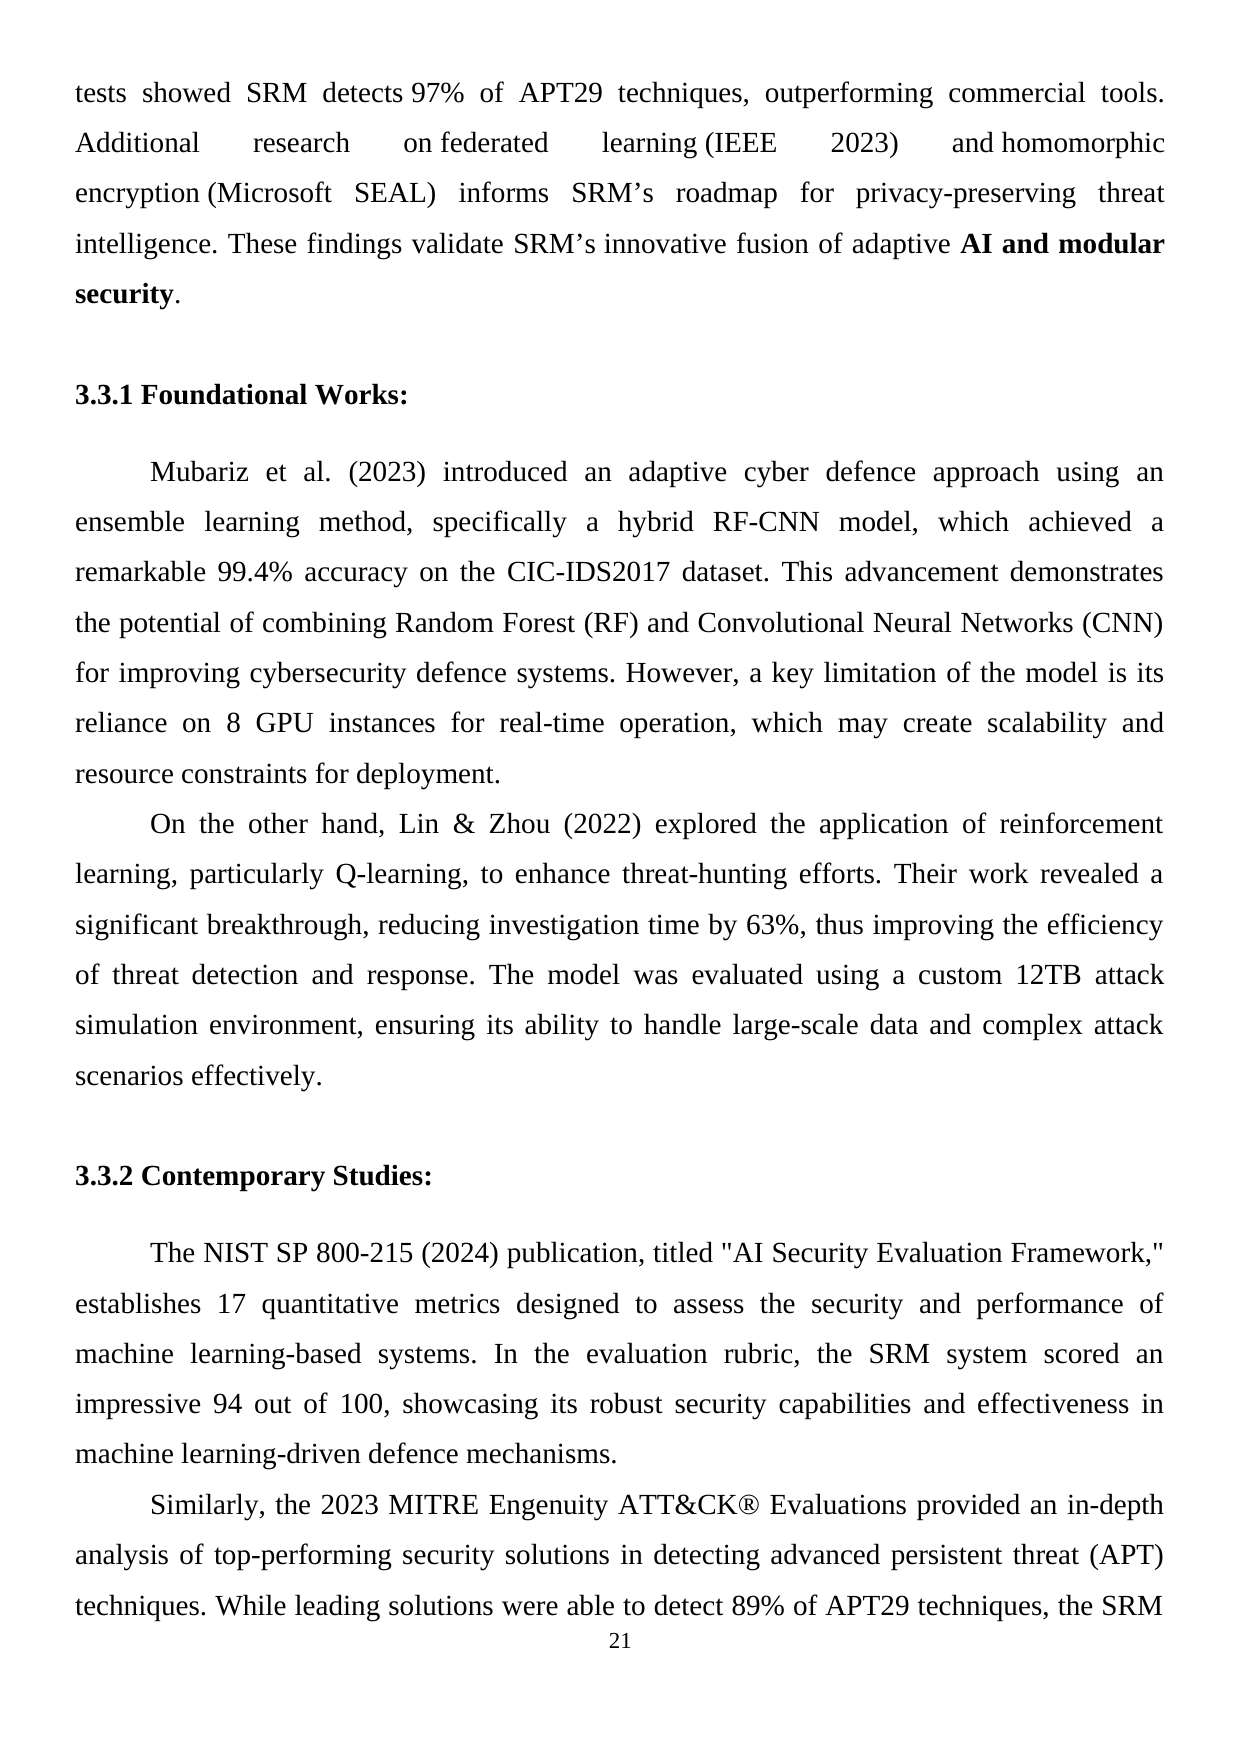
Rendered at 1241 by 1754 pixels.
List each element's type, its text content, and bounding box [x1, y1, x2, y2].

text The NIST SP 800-215 (2024) publication, titled "AI Security Evaluation Framework," establishes 17 quantitative metrics designed to assess the security and performance of machine learning-based systems. In the evaluation rubric, the SRM system scored an impressive 94 out of 100, showcasing its robust security capabilities and effectiveness in machine learning-driven defence mechanisms. [75, 1235, 1165, 1470]
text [75, 75, 1165, 310]
text 3.3.1 Foundational Works: [75, 377, 1165, 410]
text 3.3.2 Contemporary Studies: [75, 1158, 1165, 1192]
text On the other hand, Lin & Zhou (2022) explored the application of reinforcement learning, particularly Q-learning, to enhance threat-hunting efforts. Their work revealed a significant breakthrough, reducing investigation time by 63%, thus improving the efficiency of threat detection and response. The model was evaluated using a custom 12TB attack simulation environment, ensuring its ability to handle large-scale data and complex attack scenarios effectively. [75, 806, 1165, 1091]
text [75, 1487, 1165, 1621]
text Mubariz et al. (2023) introduced an adaptive cyber defence approach using an ensemble learning method, specifically a hybrid RF-CNN model, which achieved a remarkable 99.4% accuracy on the CIC-IDS2017 dataset. This advancement demonstrates the potential of combining Random Forest (RF) and Convolutional Neural Networks (CNN) for improving cybersecurity defence systems. However, a key limitation of the model is its reliance on 8 GPU instances for real-time operation, which may create scalability and resource constraints for deployment. [75, 454, 1165, 789]
